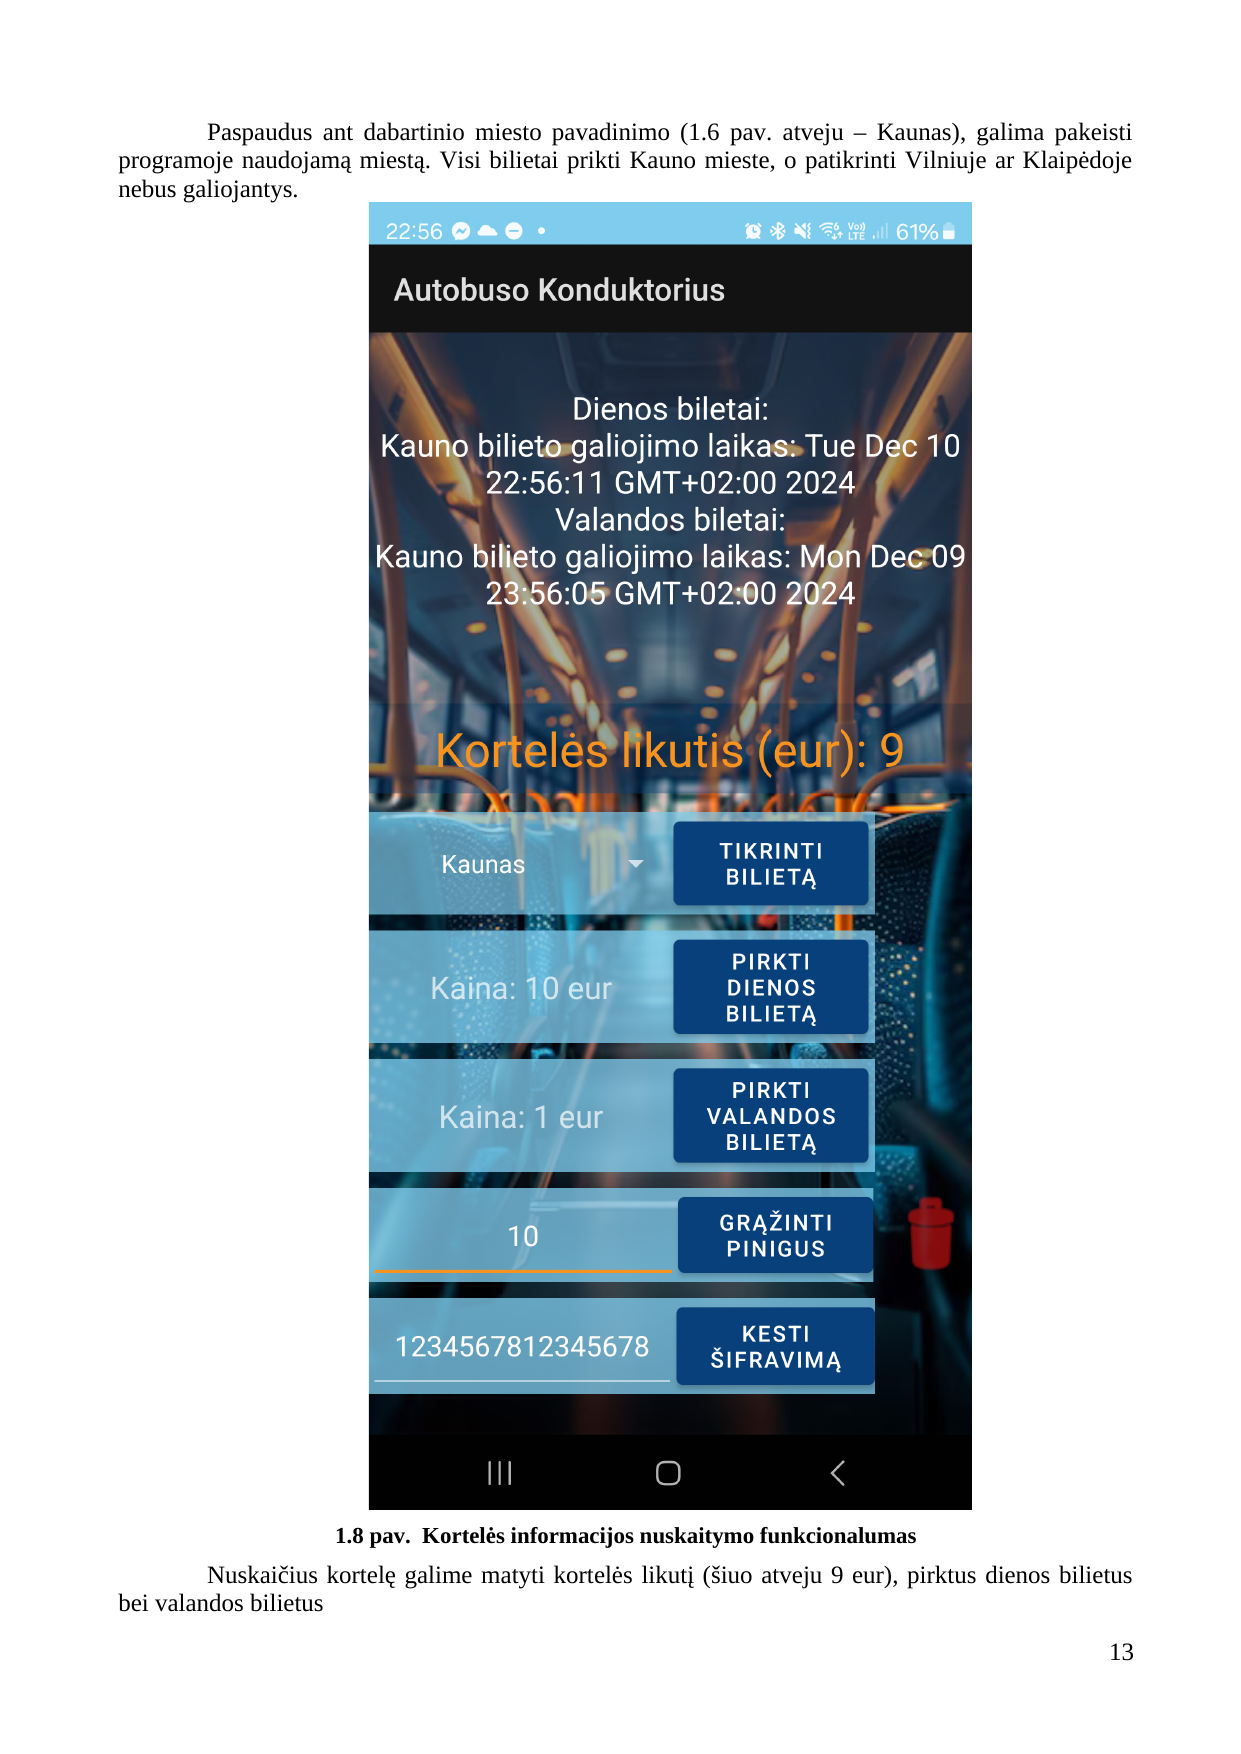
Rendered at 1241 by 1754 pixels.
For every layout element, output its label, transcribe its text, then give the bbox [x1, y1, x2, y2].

text Nuskaičius kortelę galime matyti kortelės likutį (šiuo atveju 9 eur), pirktus dienos bilietus bei valandos bilietus [118, 1560, 1134, 1617]
picture [368, 202, 972, 1510]
text 1.8 pav. Kortelės informacijos nuskaitymo funkcionalumas [118, 1522, 1134, 1548]
picture [907, 1005, 915, 1016]
picture [925, 992, 932, 1001]
text Paspaudus ant dabartinio miesto pavadinimo (1.6 pav. atveju – Kaunas), galima pakeisti programoje naudojamą miestą. Visi bilietai prikti Kauno mieste, o patikrinti Vilniuje ar Klaipėdoje nebus galiojantys. [118, 117, 1134, 203]
